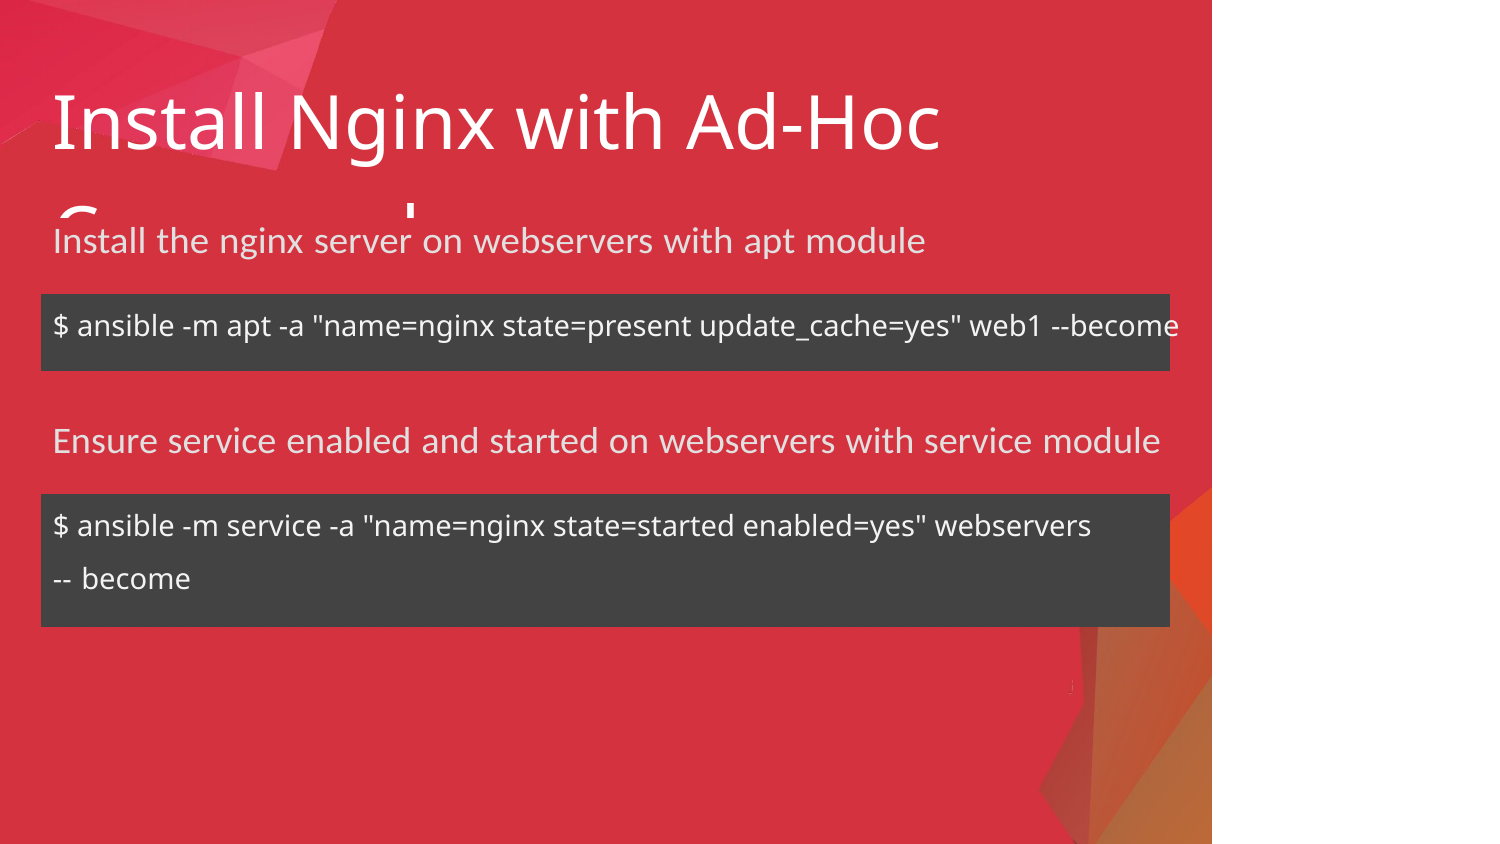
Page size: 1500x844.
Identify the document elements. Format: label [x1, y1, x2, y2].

picture [0, 0, 1212, 844]
